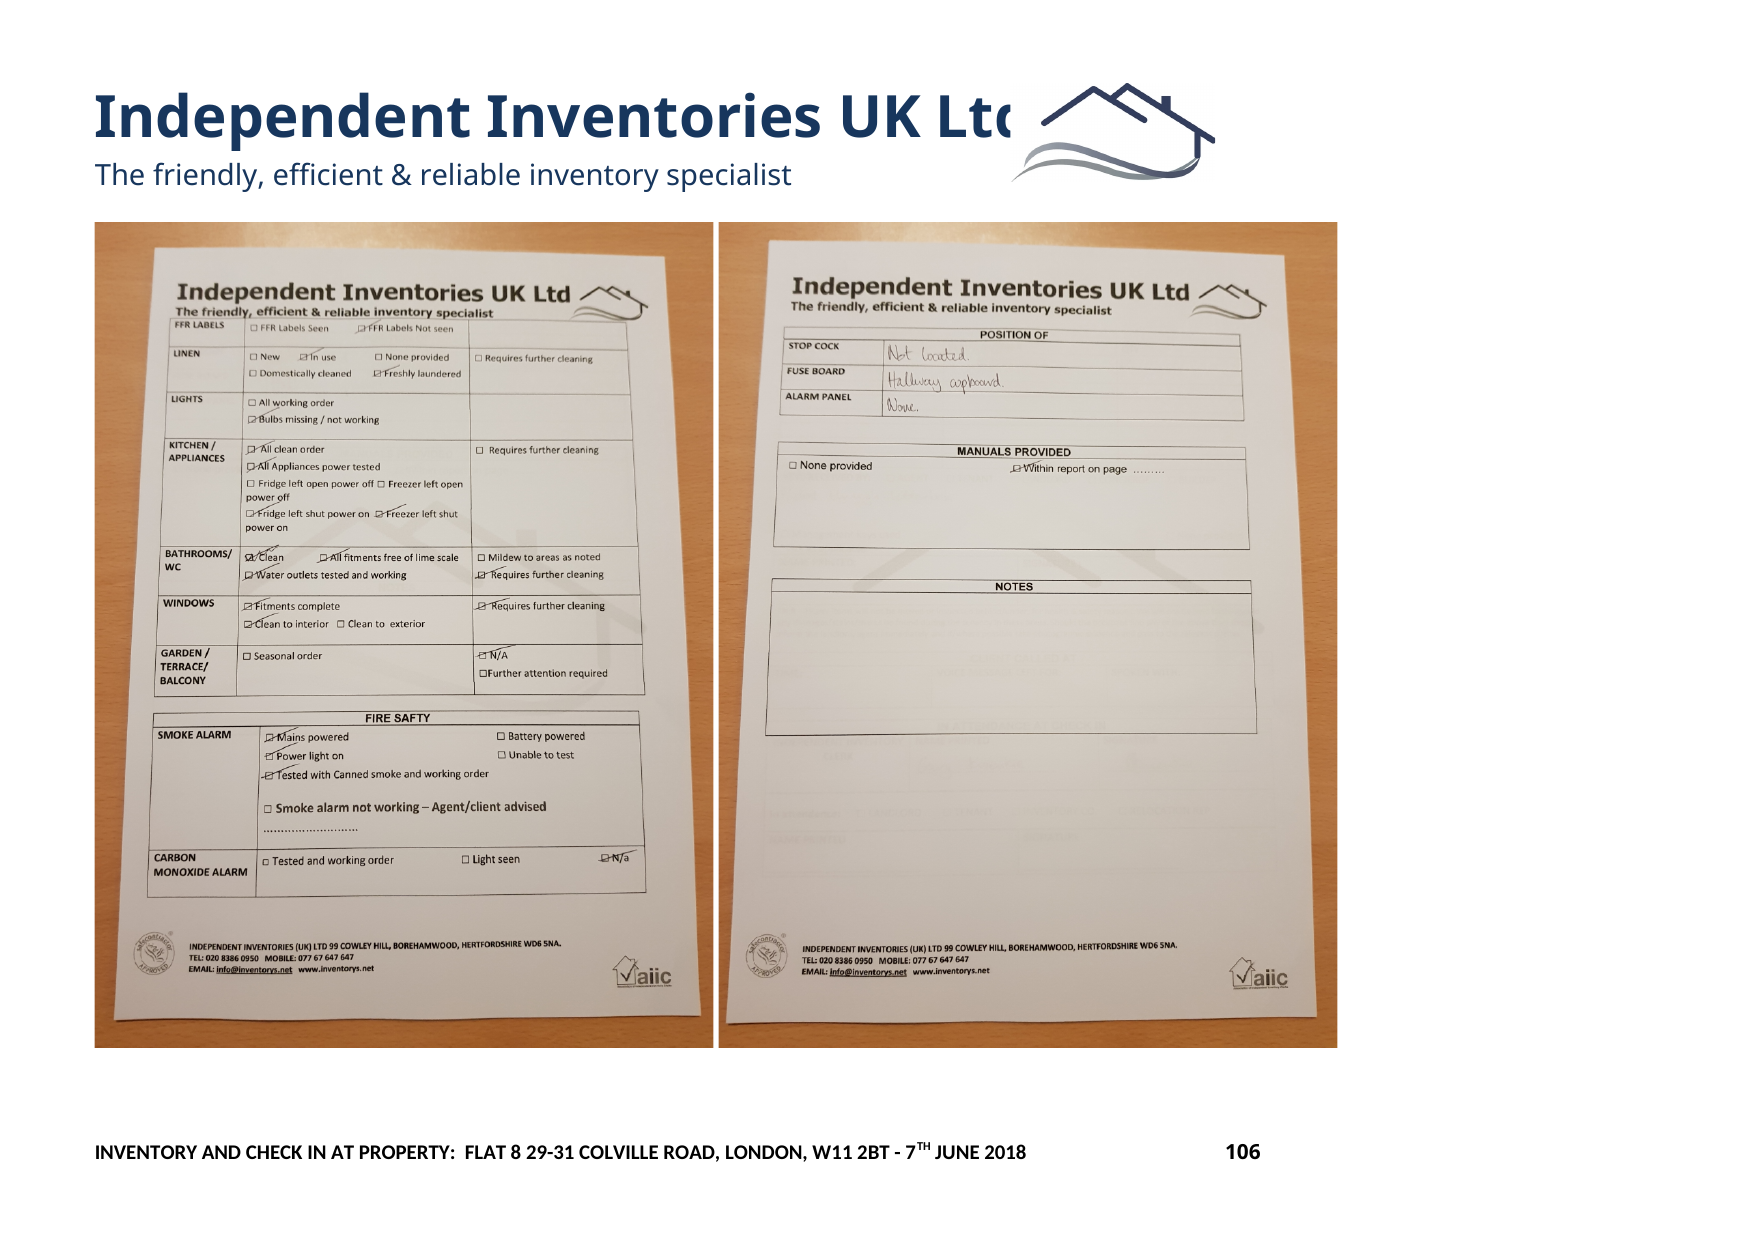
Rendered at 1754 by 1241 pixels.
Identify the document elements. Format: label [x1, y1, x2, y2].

picture [1010, 83, 1216, 181]
picture [718, 222, 1338, 1048]
picture [94, 222, 714, 1048]
